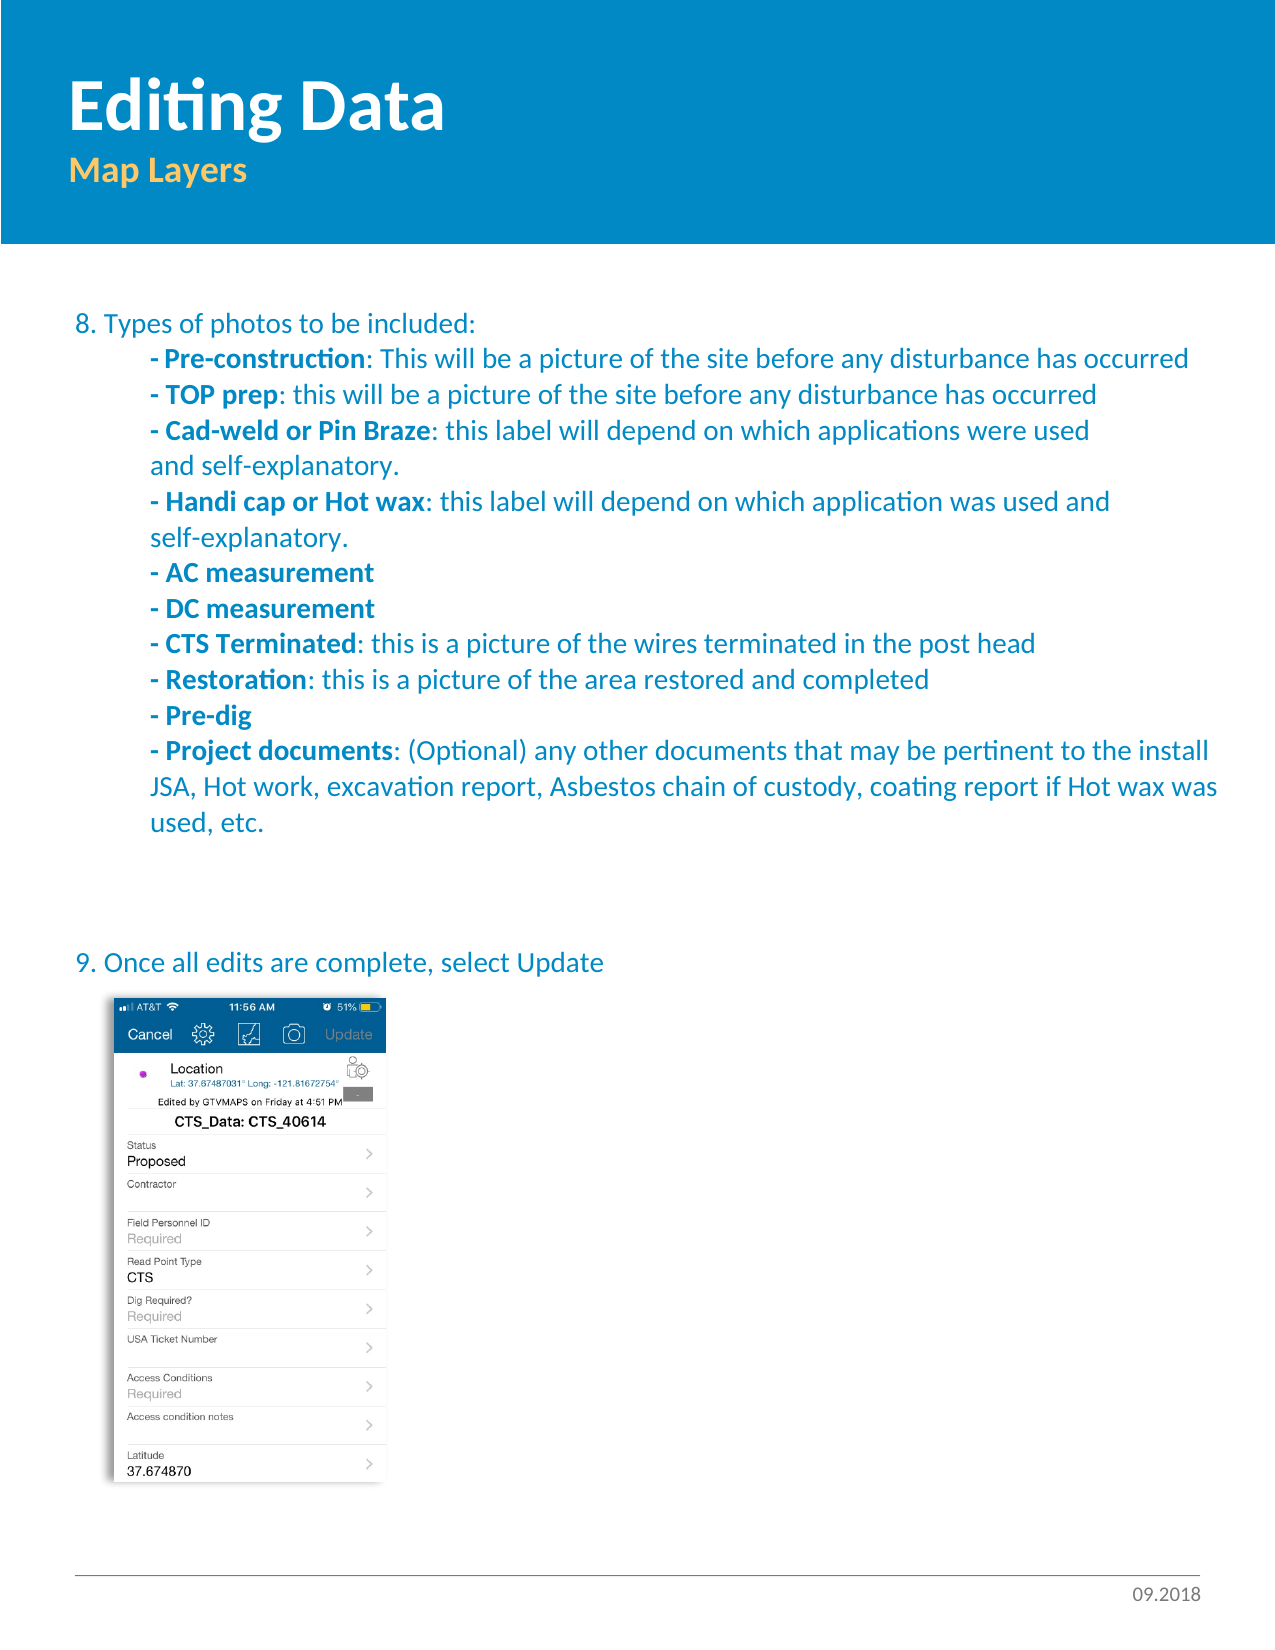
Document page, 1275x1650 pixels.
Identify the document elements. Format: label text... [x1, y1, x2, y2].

text - Cad-weld or Pin Braze: this label will depend on which applications were used [0, 412, 1275, 447]
text self-explanatory. [0, 519, 1275, 554]
text and self-explanatory. [0, 447, 1275, 483]
text - TOP prep: this will be a picture of the site before any disturbance has occurred [0, 376, 1275, 412]
text - Project documents: (Optional) any other documents that may be pertinent to the install [0, 732, 1275, 768]
text - Restoration: this is a picture of the area restored and completed [0, 661, 1275, 697]
text JSA, Hot work, excavation report, Asbestos chain of custody, coating report if Hot wax was [0, 768, 1275, 804]
text - AC measurement [0, 554, 1275, 590]
text - DC measurement [0, 590, 1275, 626]
text - CTS Terminated: this is a picture of the wires terminated in the post head [0, 626, 1275, 661]
text - Pre-dig [0, 697, 1275, 732]
picture [114, 998, 386, 1482]
text - Pre-construction: This will be a picture of the site before any disturbance has occurred [0, 341, 1275, 376]
text 9. Once all edits are complete, select Update [0, 944, 1275, 979]
text 8. Types of photos to be included: [0, 305, 1275, 341]
text - Handi cap or Hot wax: this label will depend on which application was used and [0, 483, 1275, 519]
text used, etc. [0, 804, 1275, 839]
